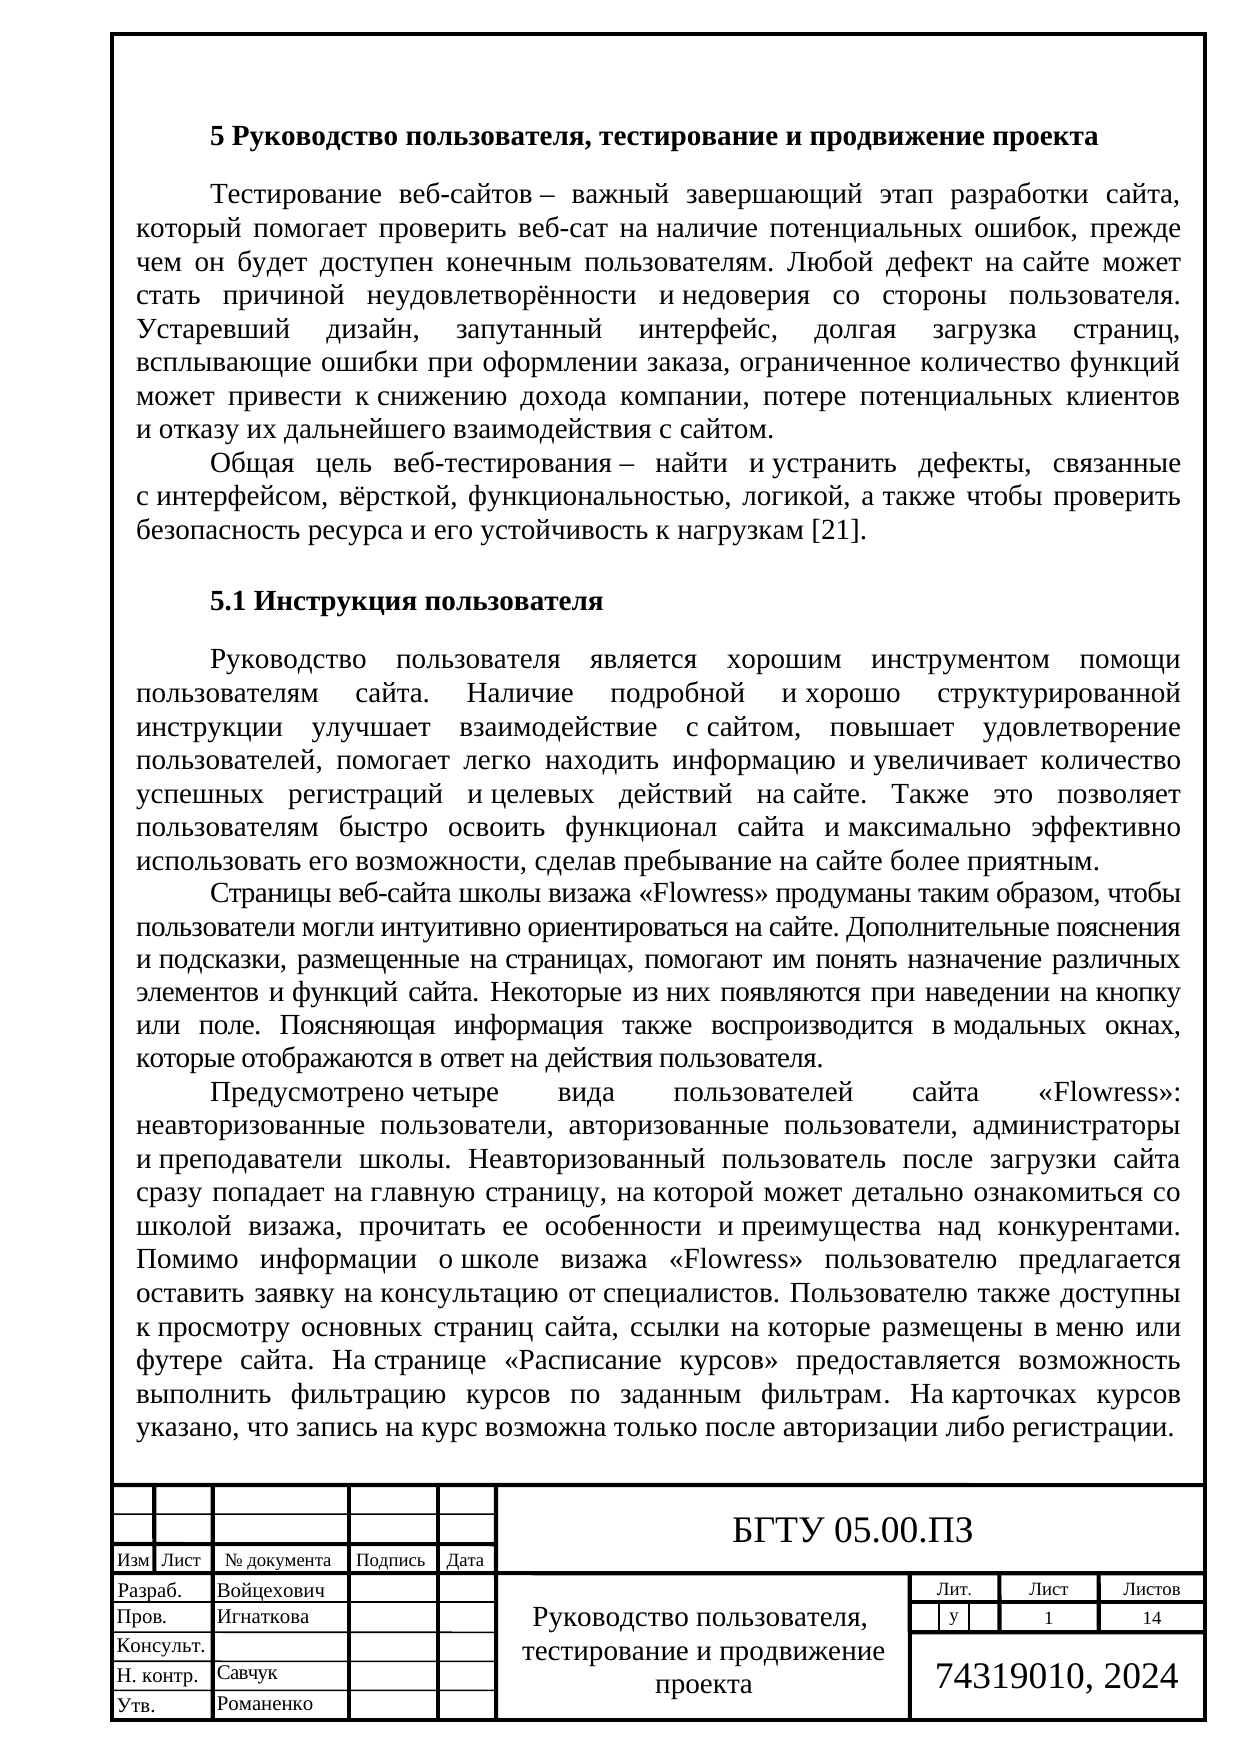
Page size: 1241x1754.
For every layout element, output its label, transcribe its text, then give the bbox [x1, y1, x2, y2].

text 5.1 Инструкция пользователя [136, 583, 1181, 617]
text 5 Руководство пользователя, тестирование и продвижение проекта [136, 118, 1181, 152]
text Тестирование веб-сайтов – важный завершающий этап разработки сайта, который помогает проверить веб-сат на наличие потенциальных ошибок, прежде чем он будет доступен конечным пользователям. Любой дефект на сайте может стать причиной неудовлетворённости и недоверия со стороны пользователя. Устаревший дизайн, запутанный интерфейс, долгая загрузка страниц, всплывающие ошибки при оформлении заказа, ограниченное количество функций может привести к снижению дохода компании, потере потенциальных клиентов и отказу их дальнейшего взаимодействия с сайтом. [136, 344, 1181, 445]
text Общая цель веб-тестирования – найти и устранить дефекты, связанные с интерфейсом, вёрсткой, функциональностью, логикой, а также чтобы проверить безопасность ресурса и его устойчивость к нагрузкам [21]. [136, 445, 1181, 546]
text Тестирование веб-сайтов – важный завершающий этап разработки сайта, который помогает проверить веб-сат на наличие потенциальных ошибок, прежде чем он будет доступен конечным пользователям. Любой дефект на сайте может стать причиной неудовлетворённости и недоверия со стороны пользователя. Устаревший дизайн, запутанный интерфейс, долгая загрузка страниц, всплывающие ошибки при оформлении заказа, ограниченное количество функций может привести к снижению дохода компании, потере потенциальных клиентов и отказу их дальнейшего взаимодействия с сайтом. [136, 177, 1181, 277]
text Руководство пользователя является хорошим инструментом помощи пользователям сайта. Наличие подробной и хорошо структурированной инструкции улучшает взаимодействие с сайтом, повышает удовлетворение пользователей, помогает легко находить информацию и увеличивает количество успешных регистраций и целевых действий на сайте. Также это позволяет пользователям быстро освоить функционал сайта и максимально эффективно использовать его возможности, сделав пребывание на сайте более приятным. [136, 642, 1181, 876]
text Страницы веб-сайта школы визажа «Flowress» продуманы таким образом, чтобы пользователи могли интуитивно ориентироваться на сайте. Дополнительные пояснения и подсказки, размещенные на страницах, помогают им понять назначение различных элементов и функций сайта. Некоторые из них появляются при наведении на кнопку или поле. Поясняющая информация также воспроизводится в модальных окнах, которые отображаются в ответ на действия пользователя. [136, 876, 1181, 1074]
text Предусмотрено четыре вида пользователей сайта «Flowress»: неавторизованные пользователи, авторизованные пользователи, администраторы и преподаватели школы. Неавторизованный пользователь после загрузки сайта сразу попадает на главную страницу, на которой может детально ознакомиться со школой визажа, прочитать ее особенности и преимущества над конкурентами. Помимо информации о школе визажа «Flowress» пользователю предлагается оставить заявку на консультацию от специалистов. Пользователю также доступны к просмотру основных страниц сайта, ссылки на которые размещены в меню или футере сайта. На странице «Расписание курсов» предоставляется возможность выполнить фильтрацию курсов по заданным фильтрам. На карточках курсов указано, что запись на курс возможна только после авторизации либо регистрации. [136, 1074, 1181, 1443]
